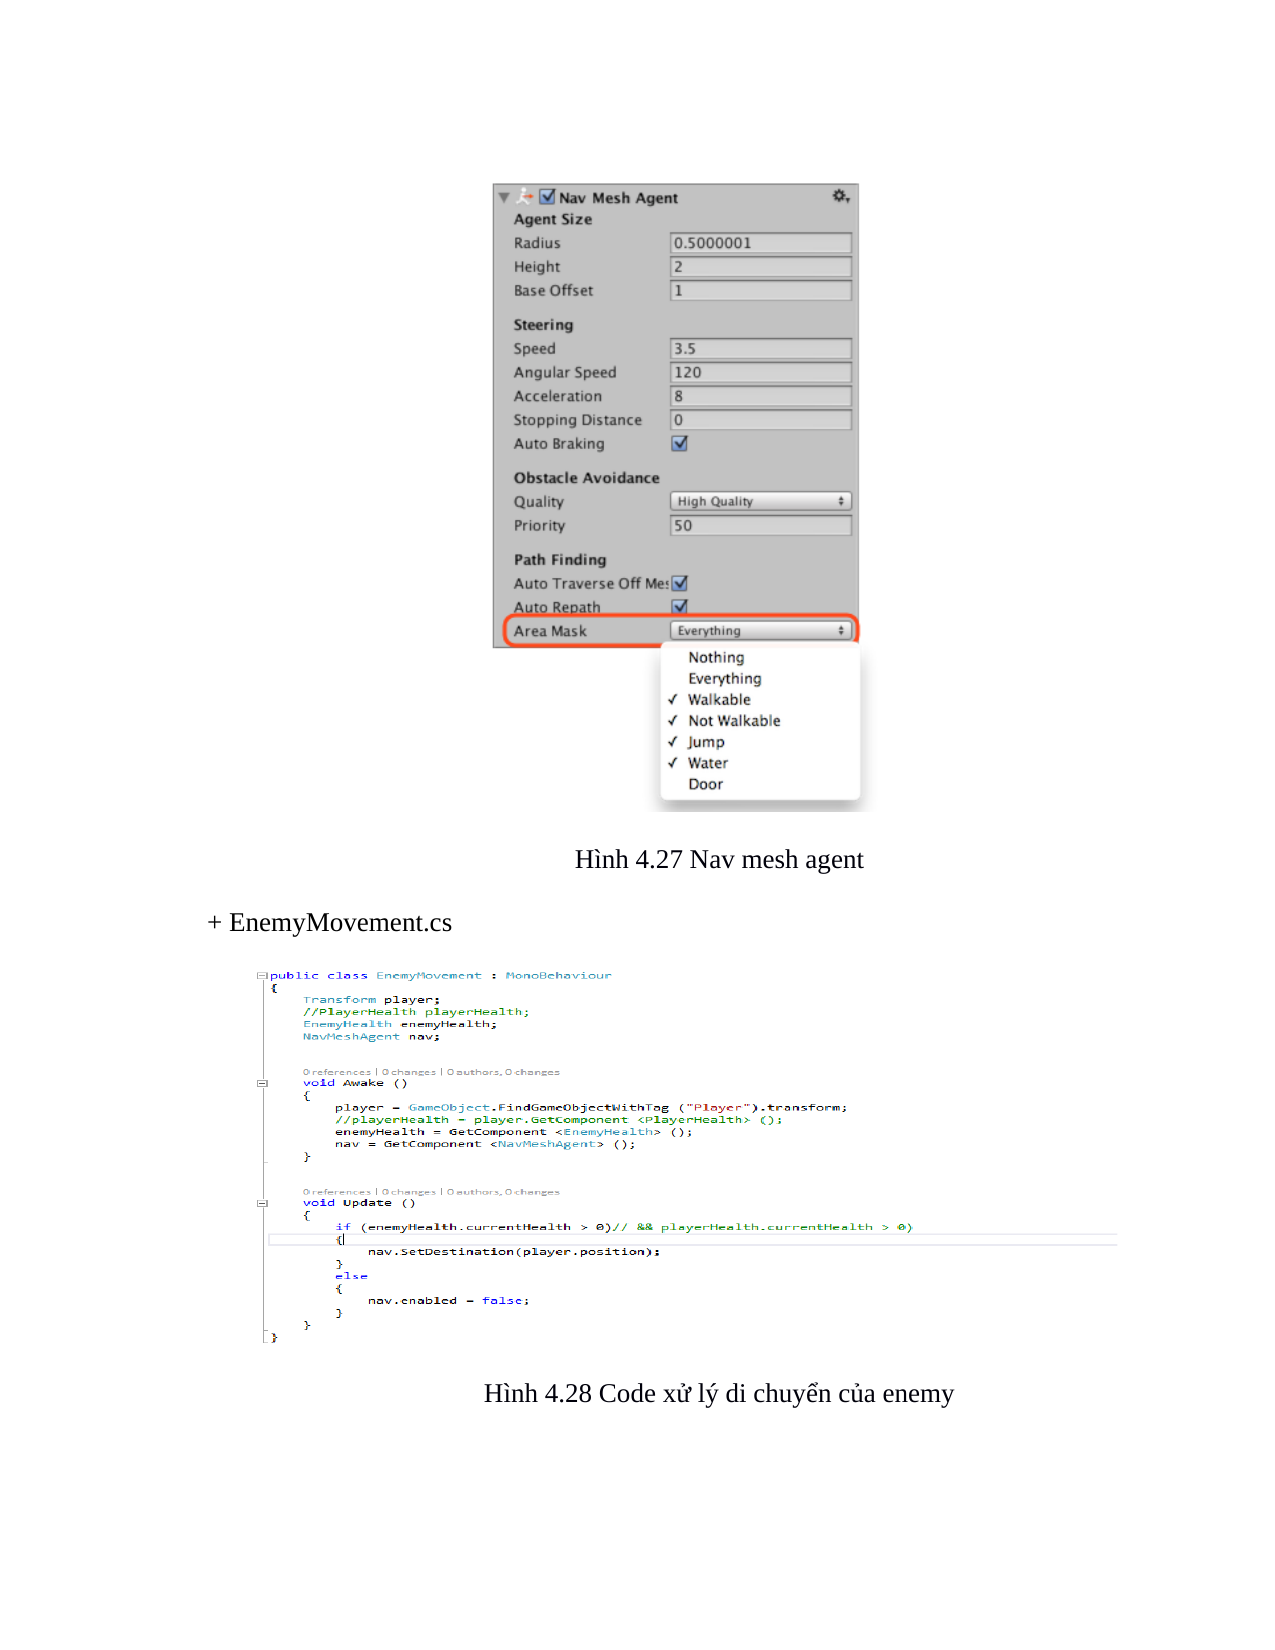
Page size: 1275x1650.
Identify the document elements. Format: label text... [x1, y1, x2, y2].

text + EnemyMovement.cs [207, 906, 1157, 937]
list Hình 4.28 Code xử lý di chuyển của enemy [282, 1377, 1157, 1408]
list Hình 4.27 Nav mesh agent [282, 843, 1157, 874]
picture [485, 177, 879, 812]
picture [246, 969, 1118, 1346]
